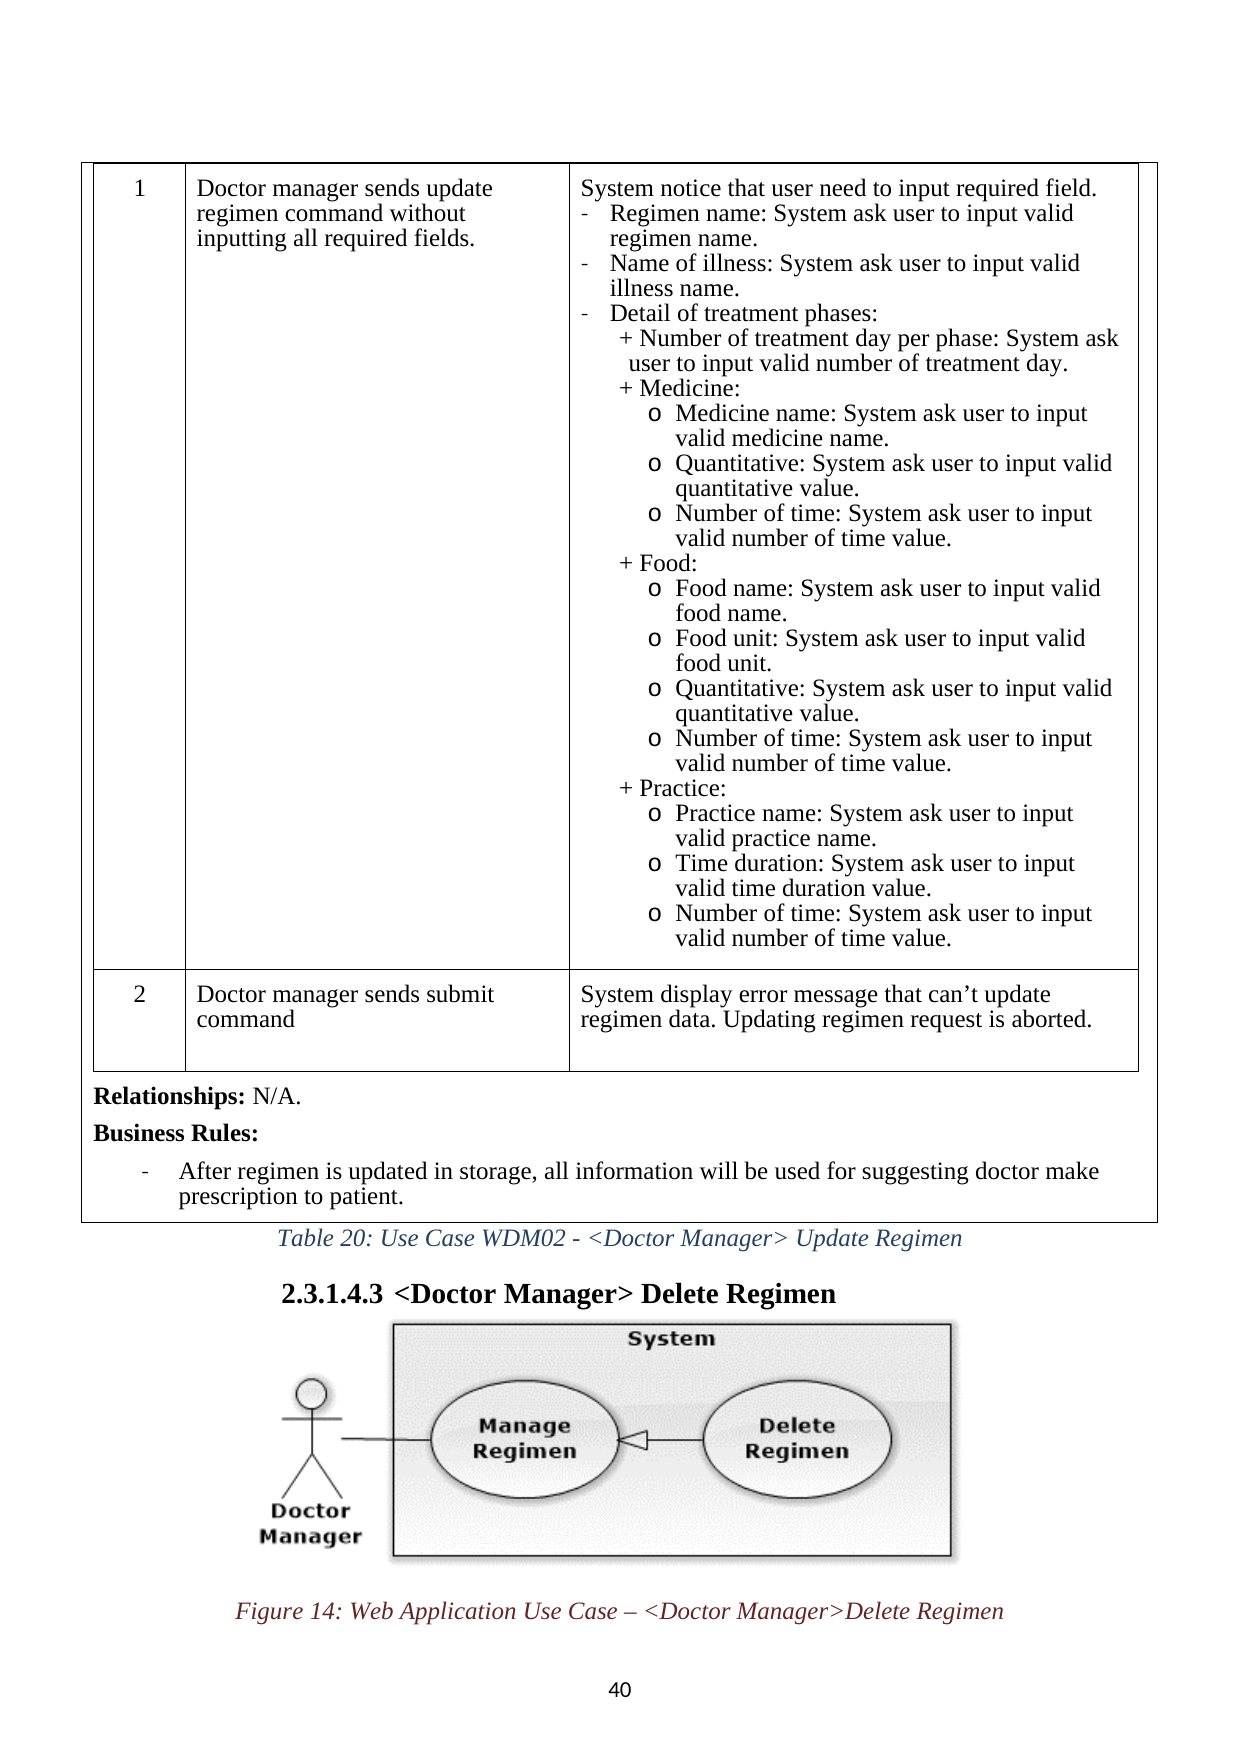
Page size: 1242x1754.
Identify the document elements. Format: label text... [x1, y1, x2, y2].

text Table 20: Use Case WDM02 - <Doctor Manager> Update Regimen [94, 1223, 1146, 1252]
text Figure 14: Web Application Use Case – <Doctor Manager>Delete Regimen [94, 1596, 1146, 1625]
picture [249, 1316, 990, 1596]
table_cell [82, 163, 1157, 1222]
subtitle <Doctor Manager> Delete Regimen [214, 1277, 1146, 1310]
